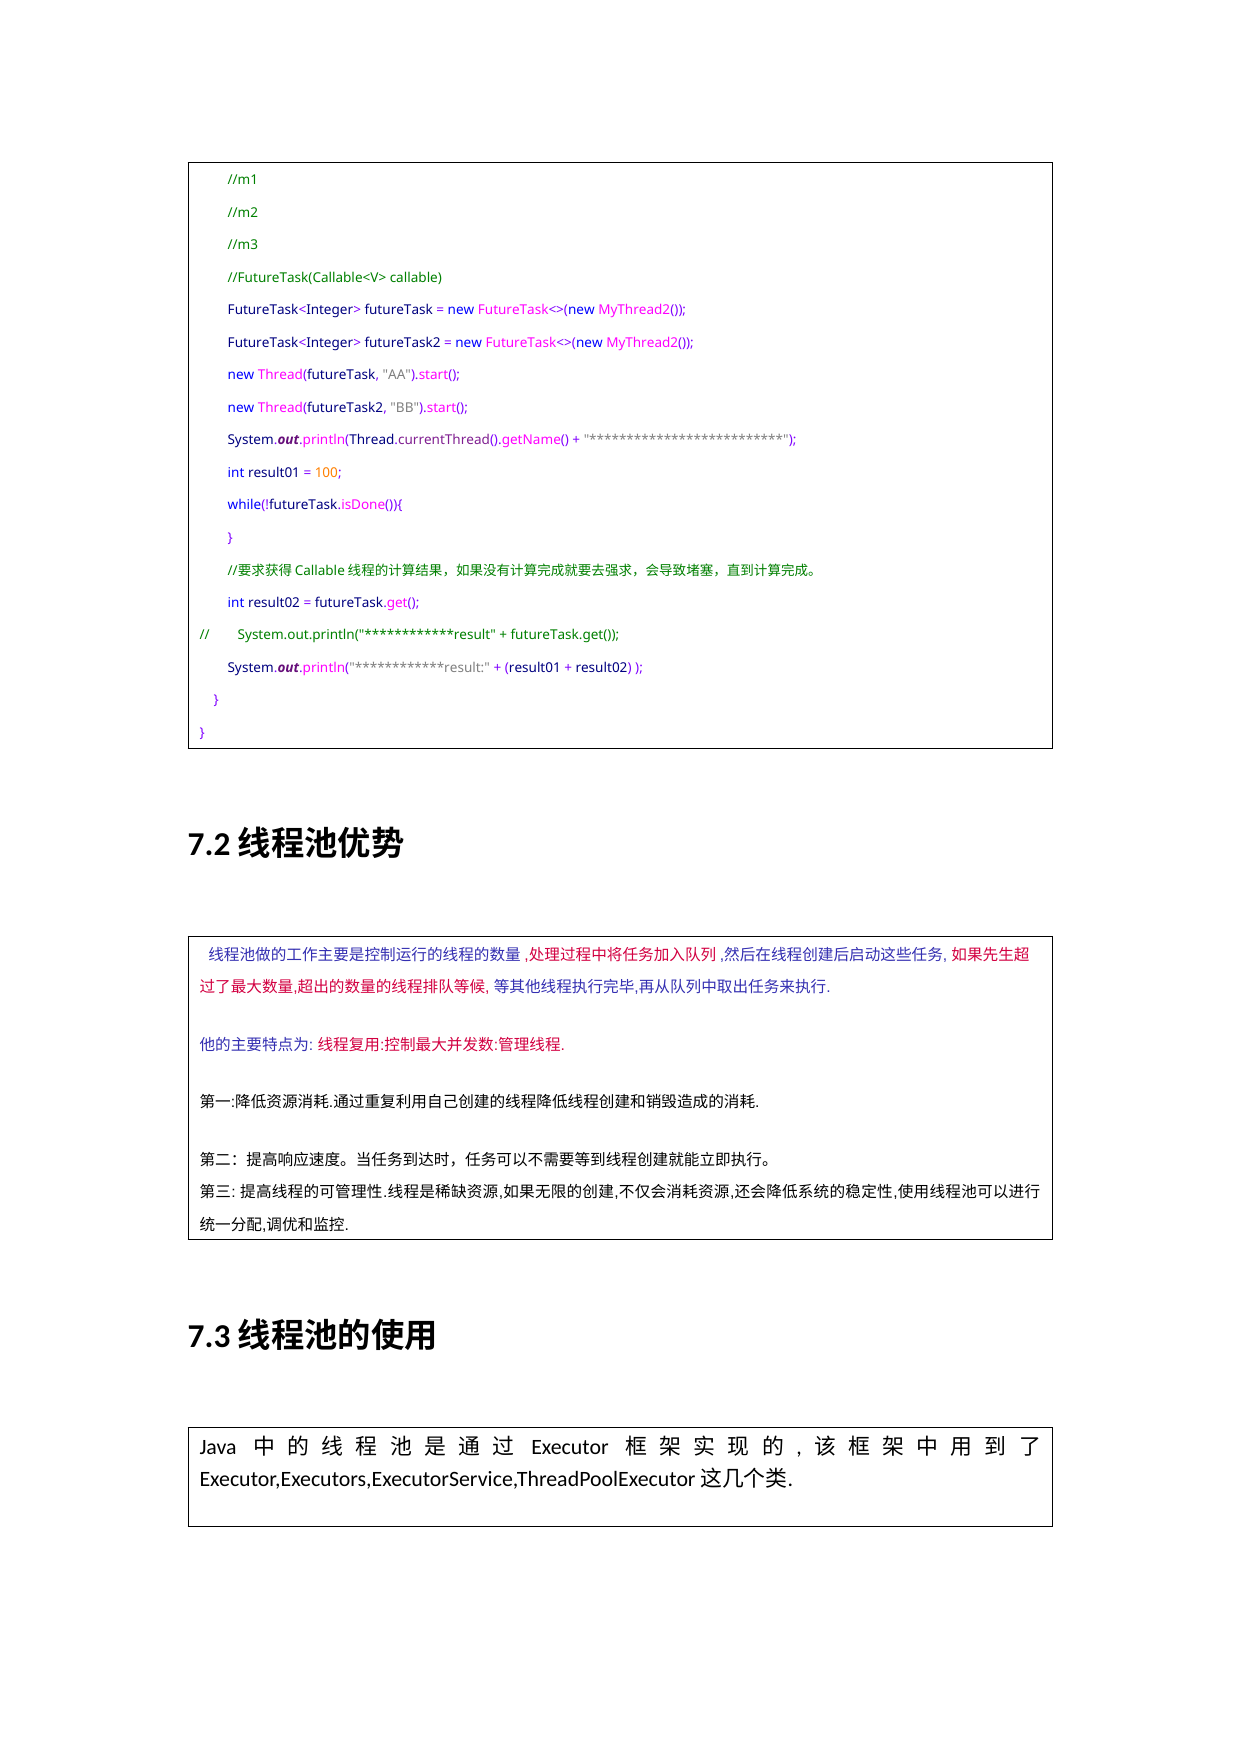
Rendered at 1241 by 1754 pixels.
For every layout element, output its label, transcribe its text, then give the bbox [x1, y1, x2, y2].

subtitle 7.3 线程池的使用 [187, 1300, 1053, 1365]
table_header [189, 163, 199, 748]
subtitle 7.2 线程池优势 [187, 809, 1053, 874]
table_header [189, 1428, 1052, 1526]
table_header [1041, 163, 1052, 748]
table_header 线程池做的工作主要是控制运行的线程的数量 ,处理过程中将任务加入队列 ,然后在线程创建后启动这些任务, 如果先生超过了最大数量,超出的数量的线程排队等候, 等其他线程执行完毕,再从队列中取出任务来执行. 他的主要特点为: 线程复用:控制最大并发数:管理线程. 第一:降低资源消耗.通过重复利用自己创建的线程降低线程创建和销毁造成的消耗. 第二：提高响应速度。当任务到达时，任务可以不需要等到线程创建就能立即执行。 第三: 提高线程的可管理性.线程是稀缺资源,如果无限的创建,不仅会消耗资源,还会降低系统的稳定性,使用线程池可以进行统一分配,调优和监控. [189, 937, 1052, 1239]
